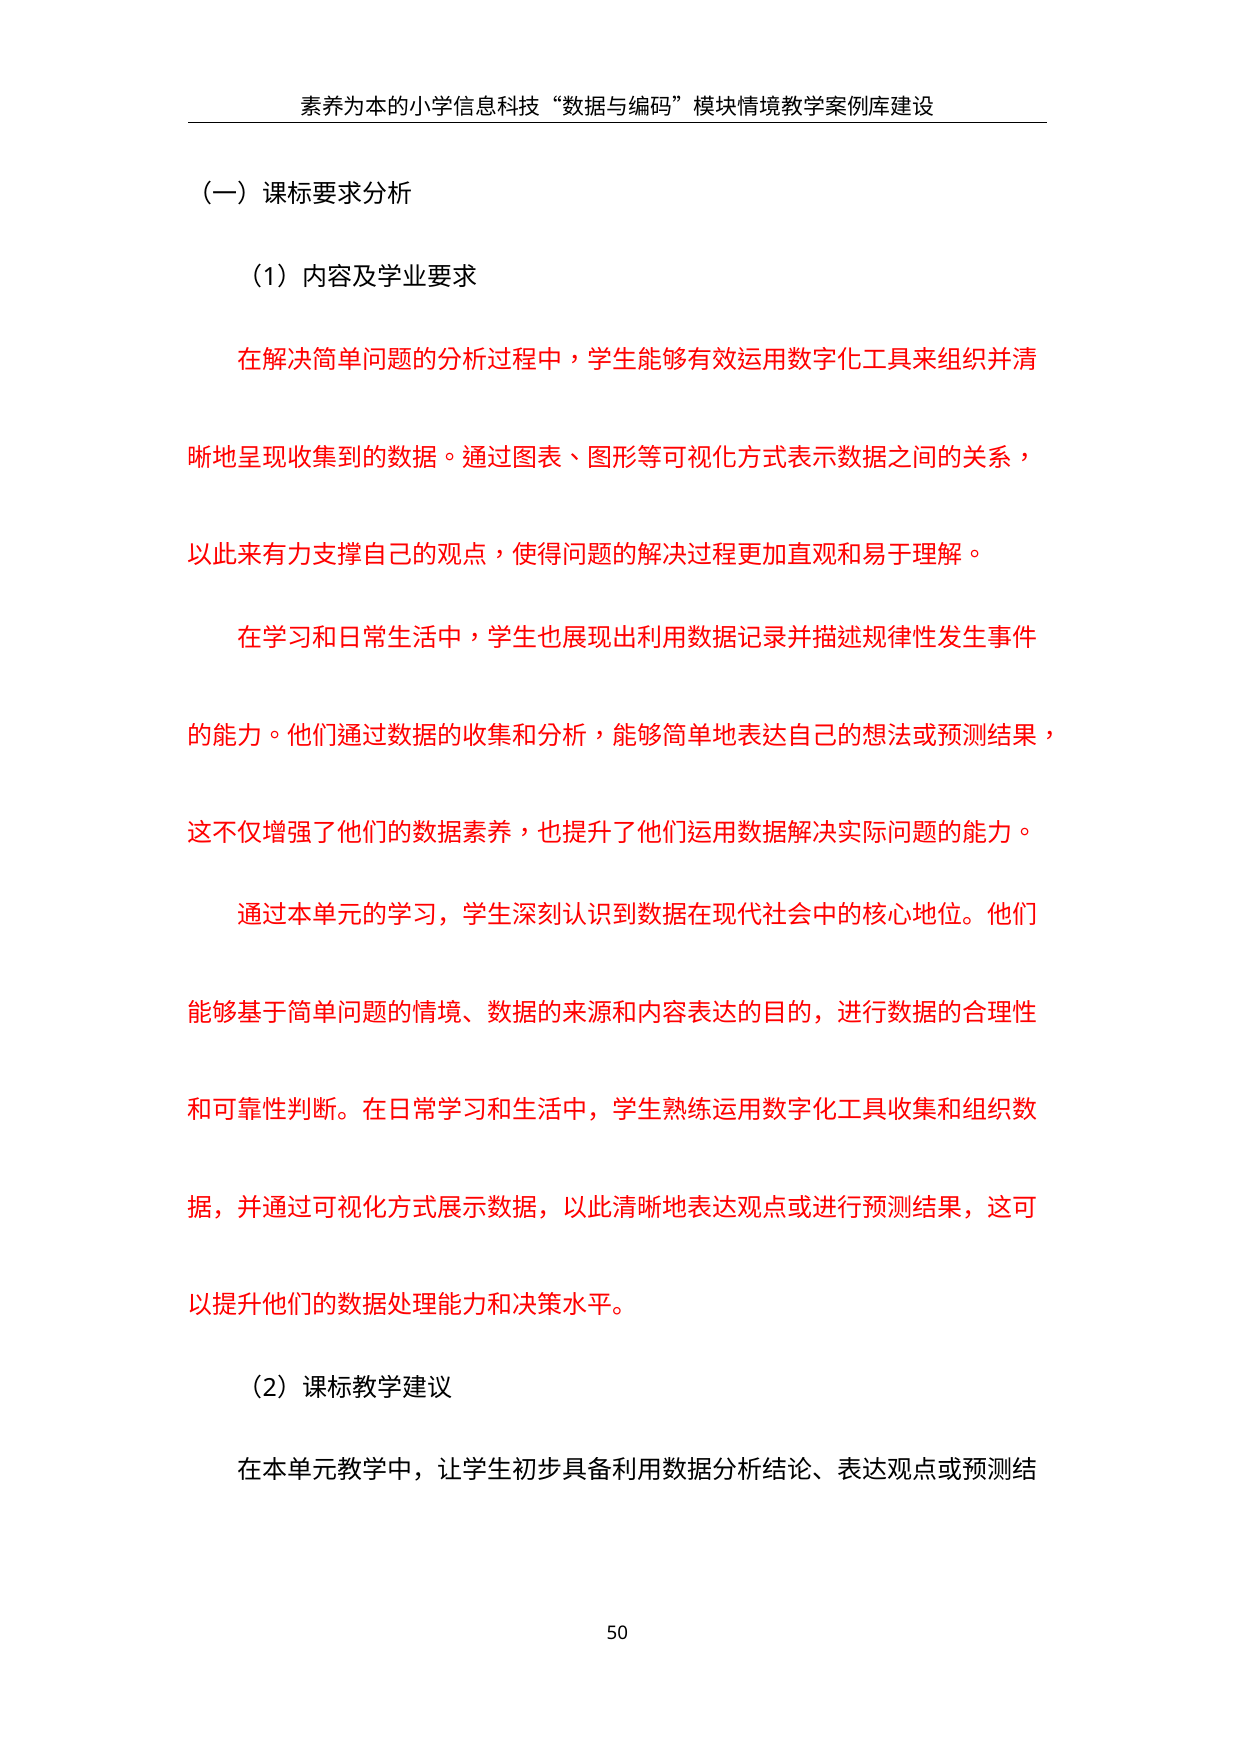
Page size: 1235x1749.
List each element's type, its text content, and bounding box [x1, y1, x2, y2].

list （2）课标教学建议 [187, 1353, 1047, 1418]
text （1）内容及学业要求 [187, 242, 1047, 307]
text 通过本单元的学习，学生深刻认识到数据在现代社会中的核心地位。他们能够基于简单问题的情境、数据的来源和内容表达的目的，进行数据的合理性和可靠性判断。在日常学习和生活中，学生熟练运用数字化工具收集和组织数据，并通过可视化方式展示数据，以此清晰地表达观点或进行预测结果，这可以提升他们的数据处理能力和决策水平。 [187, 882, 1047, 1337]
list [187, 1437, 1047, 1502]
text 在解决简单问题的分析过程中，学生能够有效运用数字化工具来组织并清晰地呈现收集到的数据。通过图表、图形等可视化方式表示数据之间的关系，以此来有力支撑自己的观点，使得问题的解决过程更加直观和易于理解。 [187, 325, 1047, 585]
text 在学习和日常生活中，学生也展现出利用数据记录并描述规律性发生事件的能力。他们通过数据的收集和分析，能够简单地表达自己的想法或预测结果，这不仅增强了他们的数据素养，也提升了他们运用数据解决实际问题的能力。 [187, 603, 1047, 863]
text （一）课标要求分析 [187, 159, 1047, 224]
